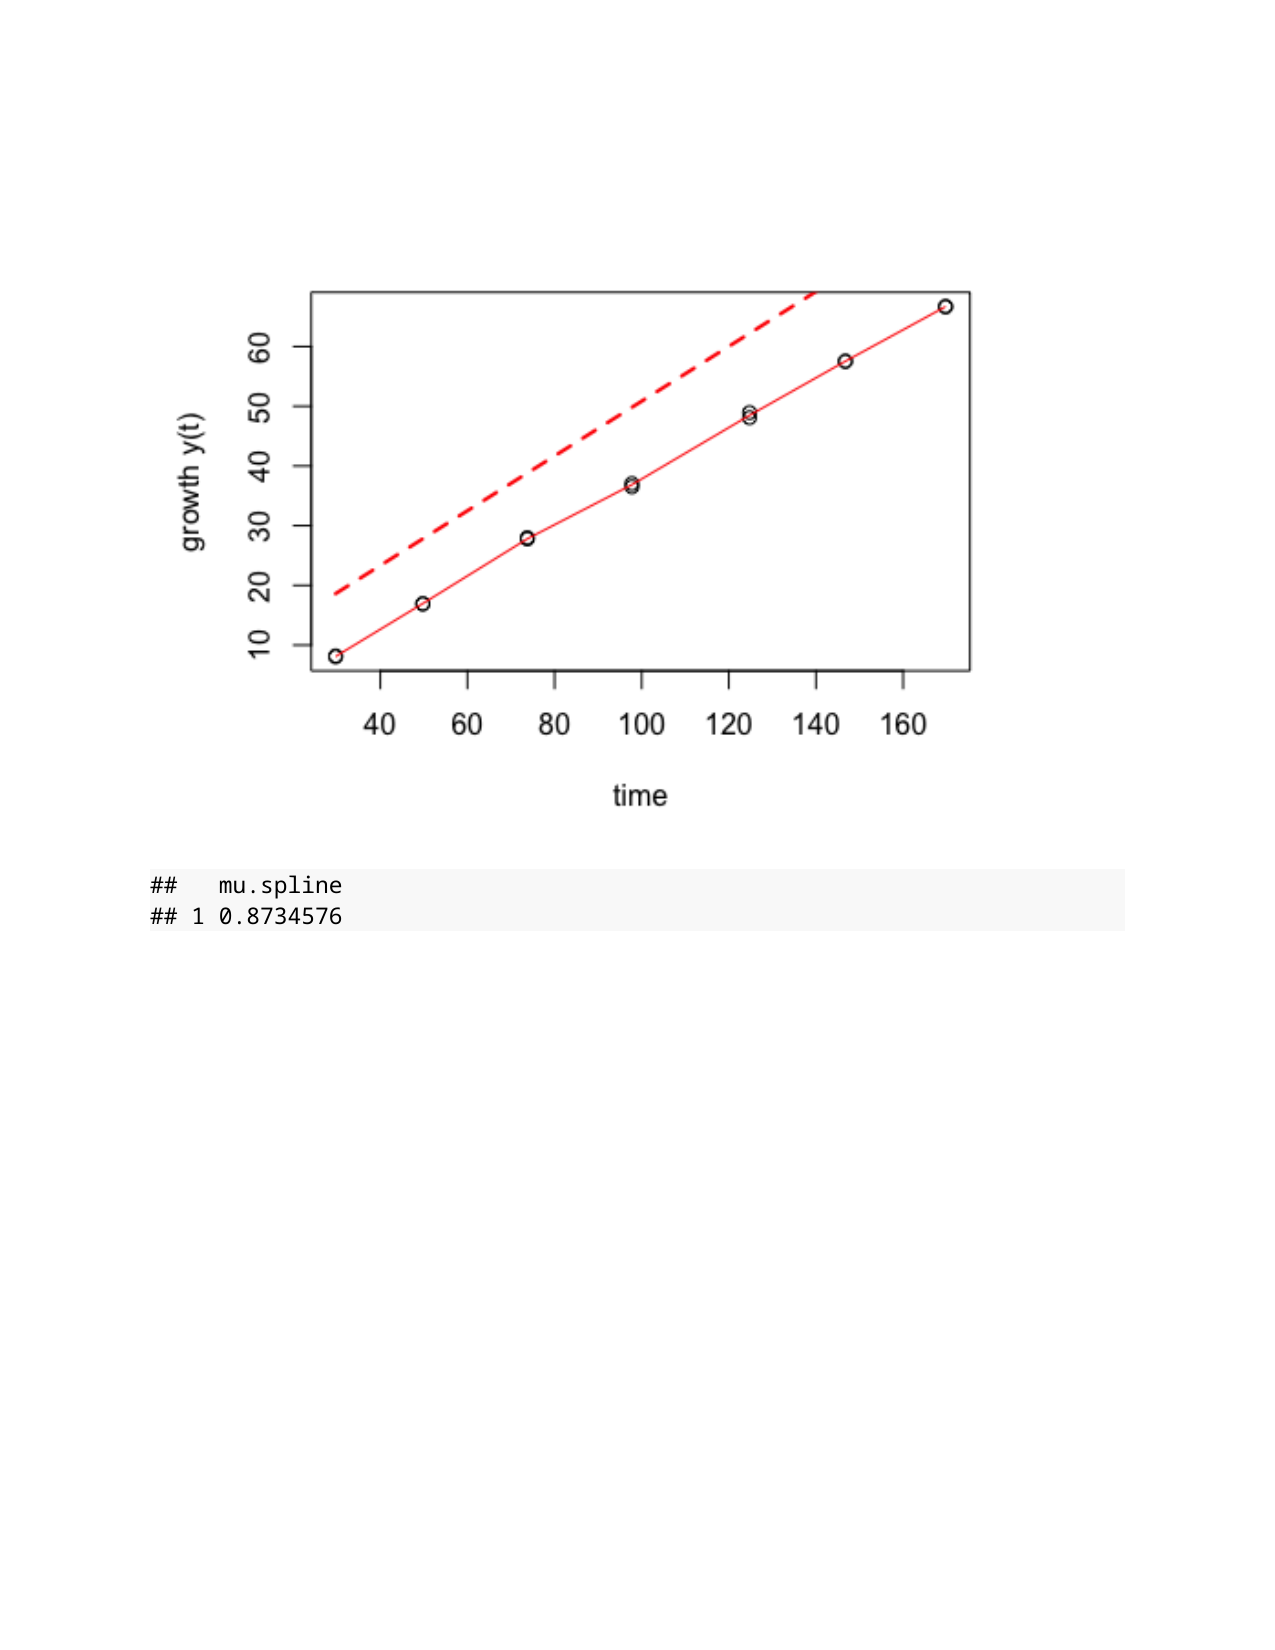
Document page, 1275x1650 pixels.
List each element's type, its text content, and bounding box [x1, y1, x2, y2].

picture [168, 150, 1044, 850]
text ## mu.spline ## 1 0.8734576 [150, 869, 1125, 931]
